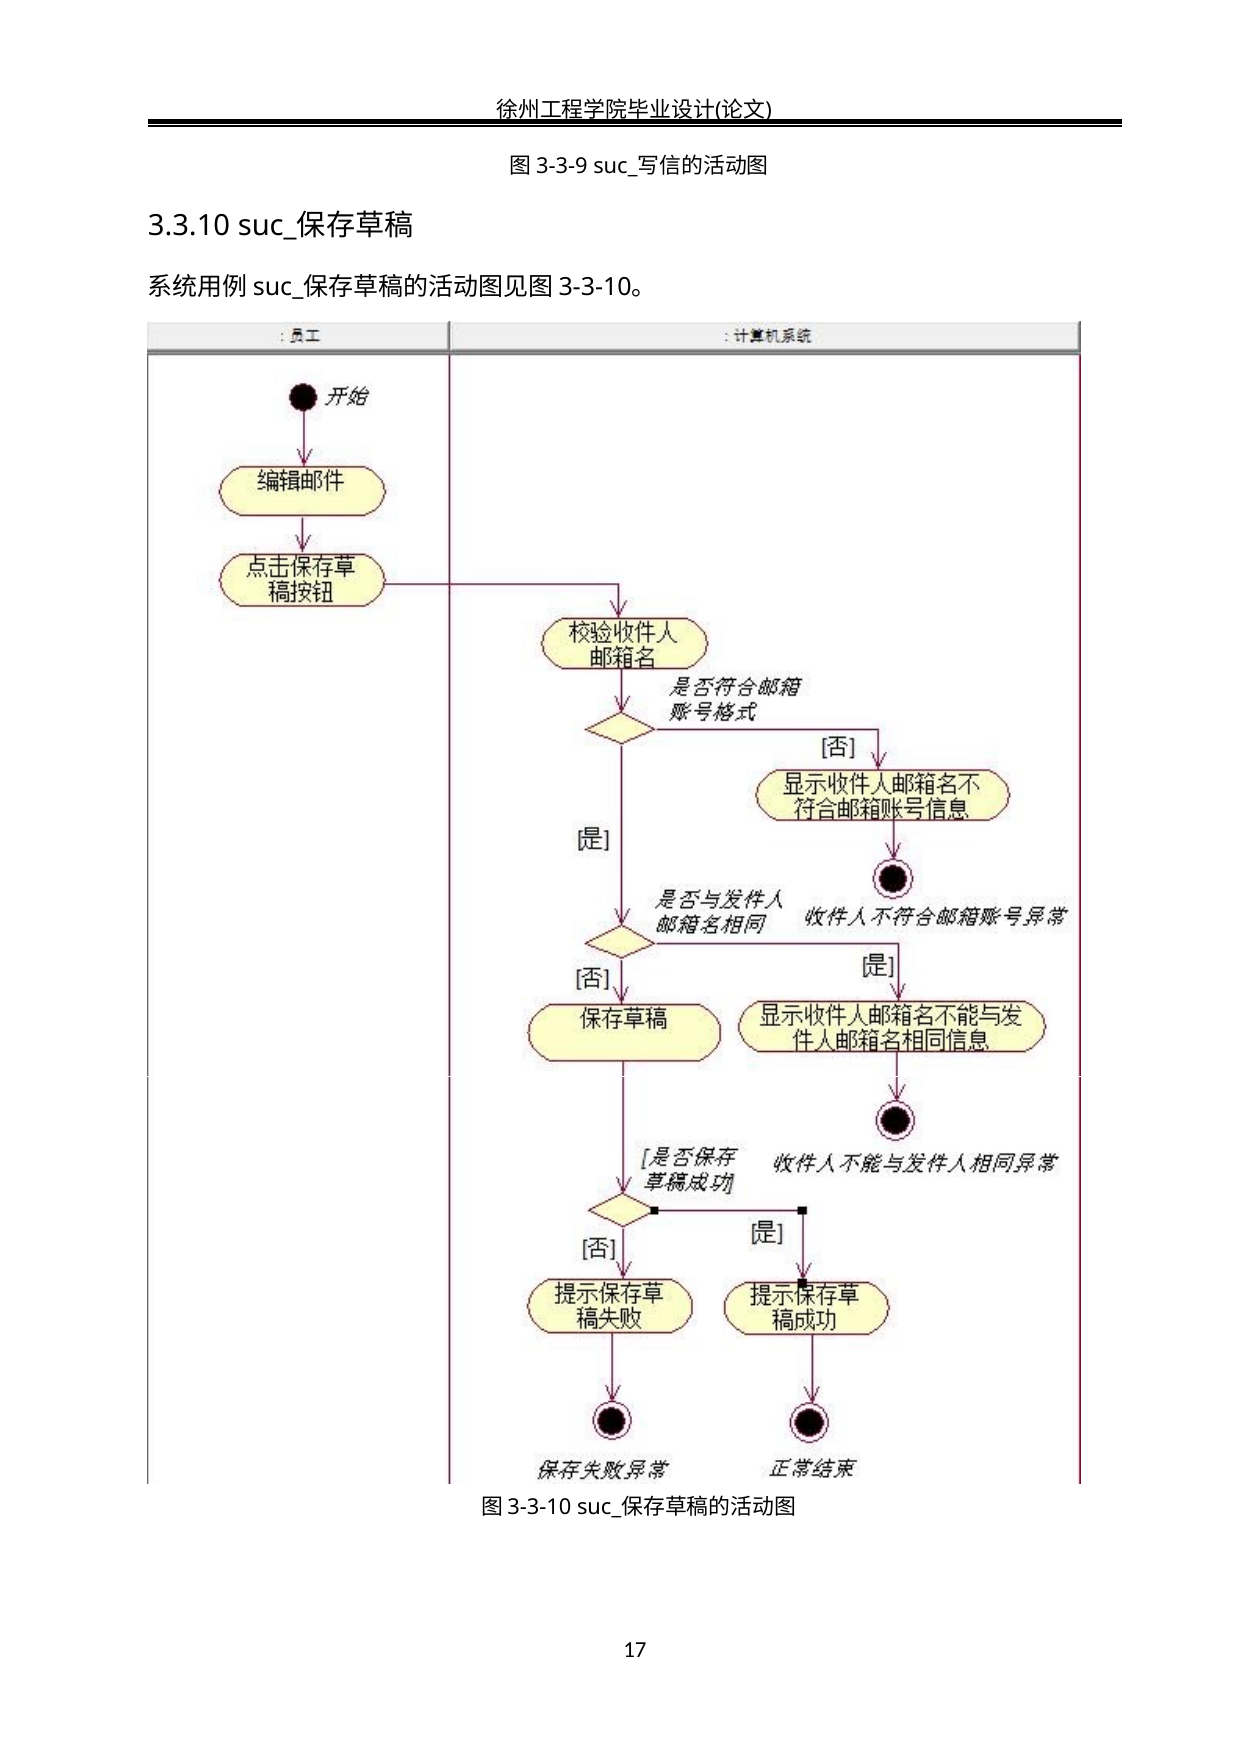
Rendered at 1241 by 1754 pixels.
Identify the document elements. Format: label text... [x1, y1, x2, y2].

picture [147, 321, 1081, 1076]
text 图3-3-9 suc_写信的活动图 [148, 148, 768, 179]
text 系统用例suc_保存草稿的活动图见图3-3-10。 [148, 266, 937, 302]
picture [147, 1077, 1081, 1484]
subtitle 3.3.10 suc_保存草稿 [148, 202, 937, 244]
text 图3-3-10 suc_保存草稿的活动图 [148, 1489, 796, 1521]
